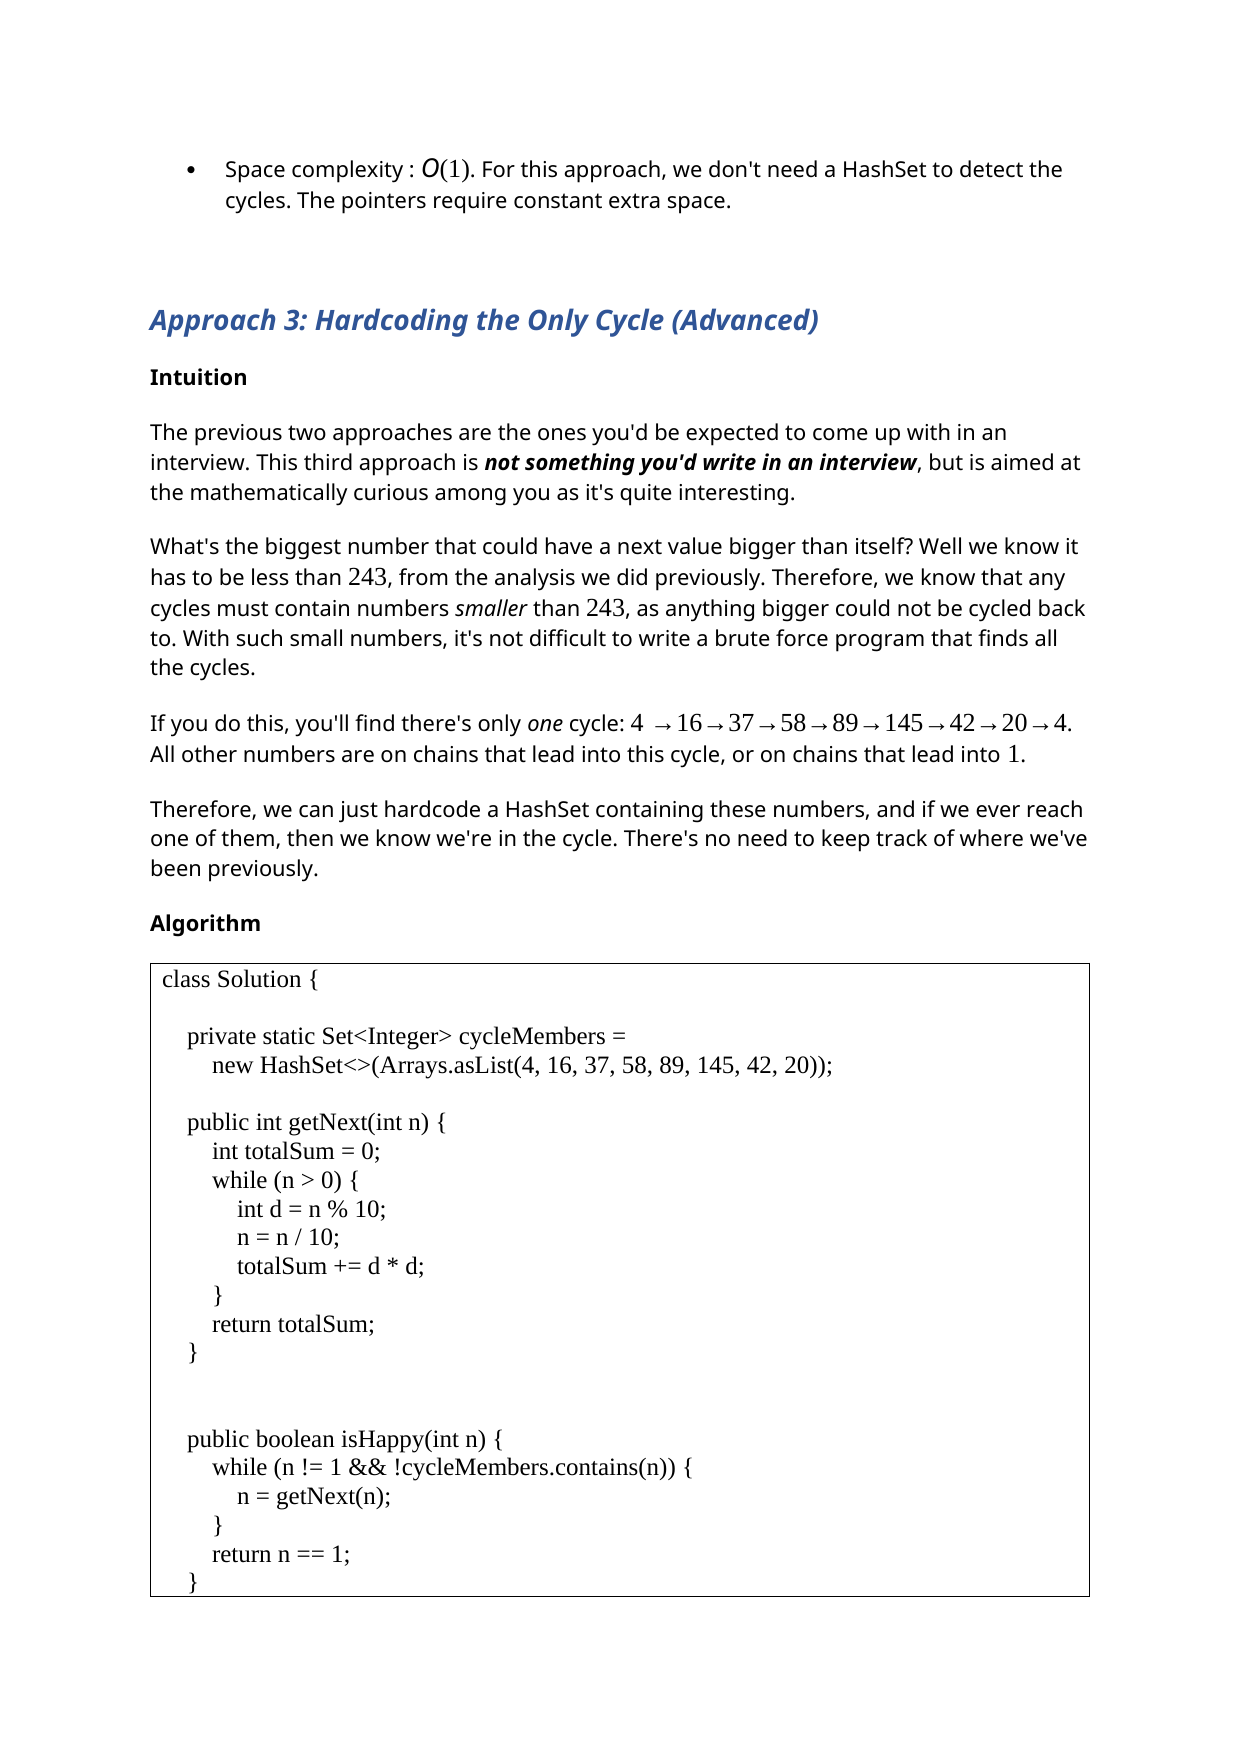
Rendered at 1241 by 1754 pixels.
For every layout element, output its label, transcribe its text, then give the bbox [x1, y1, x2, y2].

text The previous two approaches are the ones you'd be expected to come up with in an interview. This third approach is not something you'd write in an interview, but is aimed at the mathematically curious among you as it's quite interesting. [150, 417, 1090, 506]
text Intuition [150, 362, 1090, 392]
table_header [151, 964, 1089, 1596]
text Algorithm [150, 908, 1090, 938]
subtitle Approach 3: Hardcoding the Only Cycle (Advanced) [150, 300, 1090, 339]
text What's the biggest number that could have a next value bigger than itself? Well we know it has to be less than 243, from the analysis we did previously. Therefore, we know that any cycles must contain numbers smaller than 243, as anything bigger could not be cycled back to. With such small numbers, it's not difficult to write a brute force program that finds all the cycles. [150, 531, 1090, 682]
text Therefore, we can just hardcode a HashSet containing these numbers, and if we ever reach one of them, then we know we're in the cycle. There's no need to keep track of where we've been previously. [150, 793, 1090, 883]
text If you do this, you'll find there's only one cycle: 4 →16→37→58→89→145→42→20→4. All other numbers are on chains that lead into this cycle, or on chains that lead into 1. [150, 707, 1090, 768]
list Space complexity : O(1). For this approach, we don't need a HashSet to detect the cycles. The pointers require constant extra space. [187, 150, 1090, 215]
